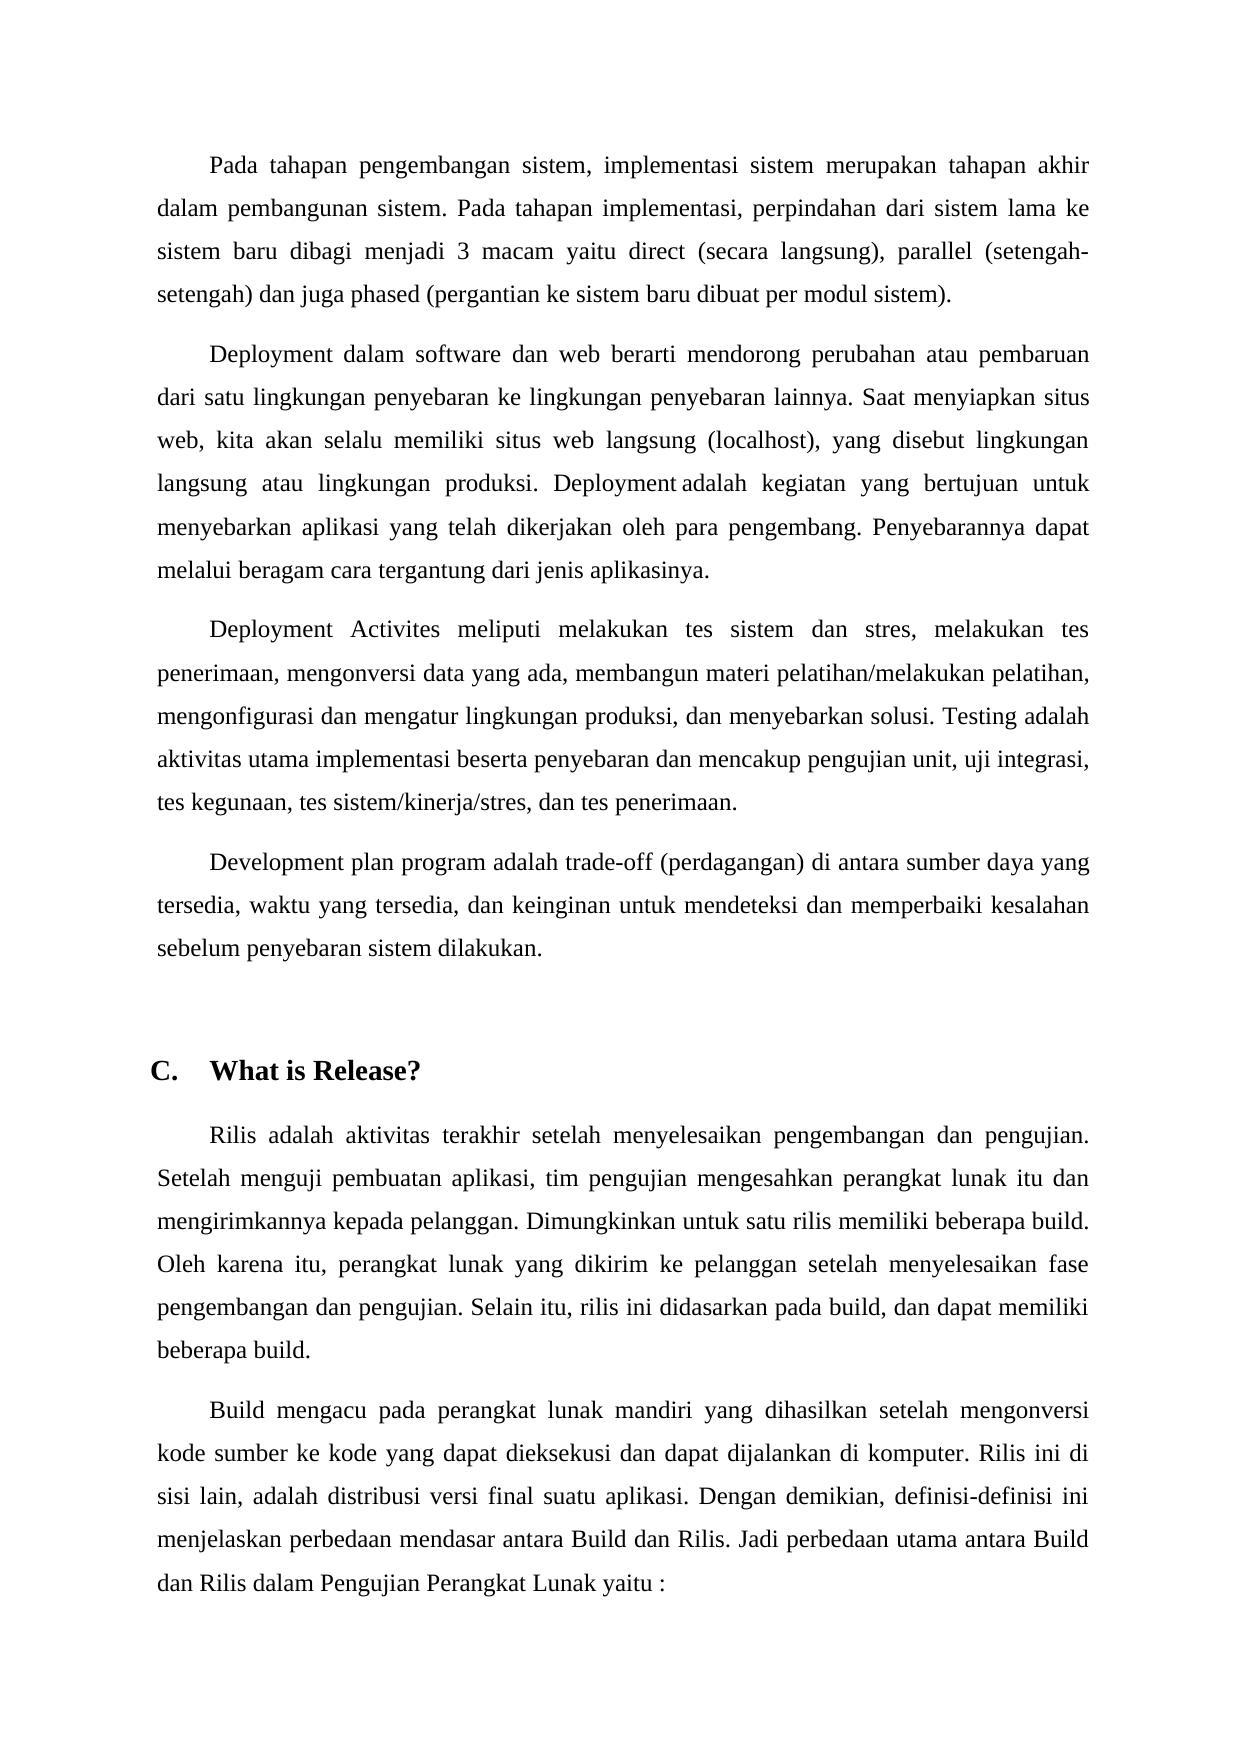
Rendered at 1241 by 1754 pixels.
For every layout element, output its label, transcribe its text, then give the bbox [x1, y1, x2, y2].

text Development plan program adalah trade-off (perdagangan) di antara sumber daya yang tersedia, waktu yang tersedia, dan keinginan untuk mendeteksi dan memperbaiki kesalahan sebelum penyebaran sistem dilakukan. [157, 847, 1090, 962]
text Pada tahapan pengembangan sistem, implementasi sistem merupakan tahapan akhir dalam pembangunan sistem. Pada tahapan implementasi, perpindahan dari sistem lama ke sistem baru dibagi menjadi 3 macam yaitu direct (secara langsung), parallel (setengah-setengah) dan juga phased (pergantian ke sistem baru dibuat per modul sistem). [157, 150, 1090, 308]
list What is Release? [150, 1053, 1090, 1086]
text Rilis adalah aktivitas terakhir setelah menyelesaikan pengembangan dan pengujian. Setelah menguji pembuatan aplikasi, tim pengujian mengesahkan perangkat lunak itu dan mengirimkannya kepada pelanggan. Dimungkinkan untuk satu rilis memiliki beberapa build. Oleh karena itu, perangkat lunak yang dikirim ke pelanggan setelah menyelesaikan fase pengembangan dan pengujian. Selain itu, rilis ini didasarkan pada build, dan dapat memiliki beberapa build. [157, 1120, 1090, 1364]
text Build mengacu pada perangkat lunak mandiri yang dihasilkan setelah mengonversi kode sumber ke kode yang dapat dieksekusi dan dapat dijalankan di komputer. Rilis ini di sisi lain, adalah distribusi versi final suatu aplikasi. Dengan demikian, definisi-definisi ini menjelaskan perbedaan mendasar antara Build dan Rilis. Jadi perbedaan utama antara Build dan Rilis dalam Pengujian Perangkat Lunak yaitu : [157, 1395, 1090, 1596]
text Deployment dalam software dan web berarti mendorong perubahan atau pembaruan dari satu lingkungan penyebaran ke lingkungan penyebaran lainnya. Saat menyiapkan situs web, kita akan selalu memiliki situs web langsung (localhost), yang disebut lingkungan langsung atau lingkungan produksi. Deployment adalah kegiatan yang bertujuan untuk menyebarkan aplikasi yang telah dikerjakan oleh para pengembang. Penyebarannya dapat melalui beragam cara tergantung dari jenis aplikasinya. [157, 339, 1090, 583]
text Deployment Activites meliputi melakukan tes sistem dan stres, melakukan tes penerimaan, mengonversi data yang ada, membangun materi pelatihan/melakukan pelatihan, mengonfigurasi dan mengatur lingkungan produksi, dan menyebarkan solusi. Testing adalah aktivitas utama implementasi beserta penyebaran dan mencakup pengujian unit, uji integrasi, tes kegunaan, tes sistem/kinerja/stres, dan tes penerimaan. [157, 614, 1090, 816]
